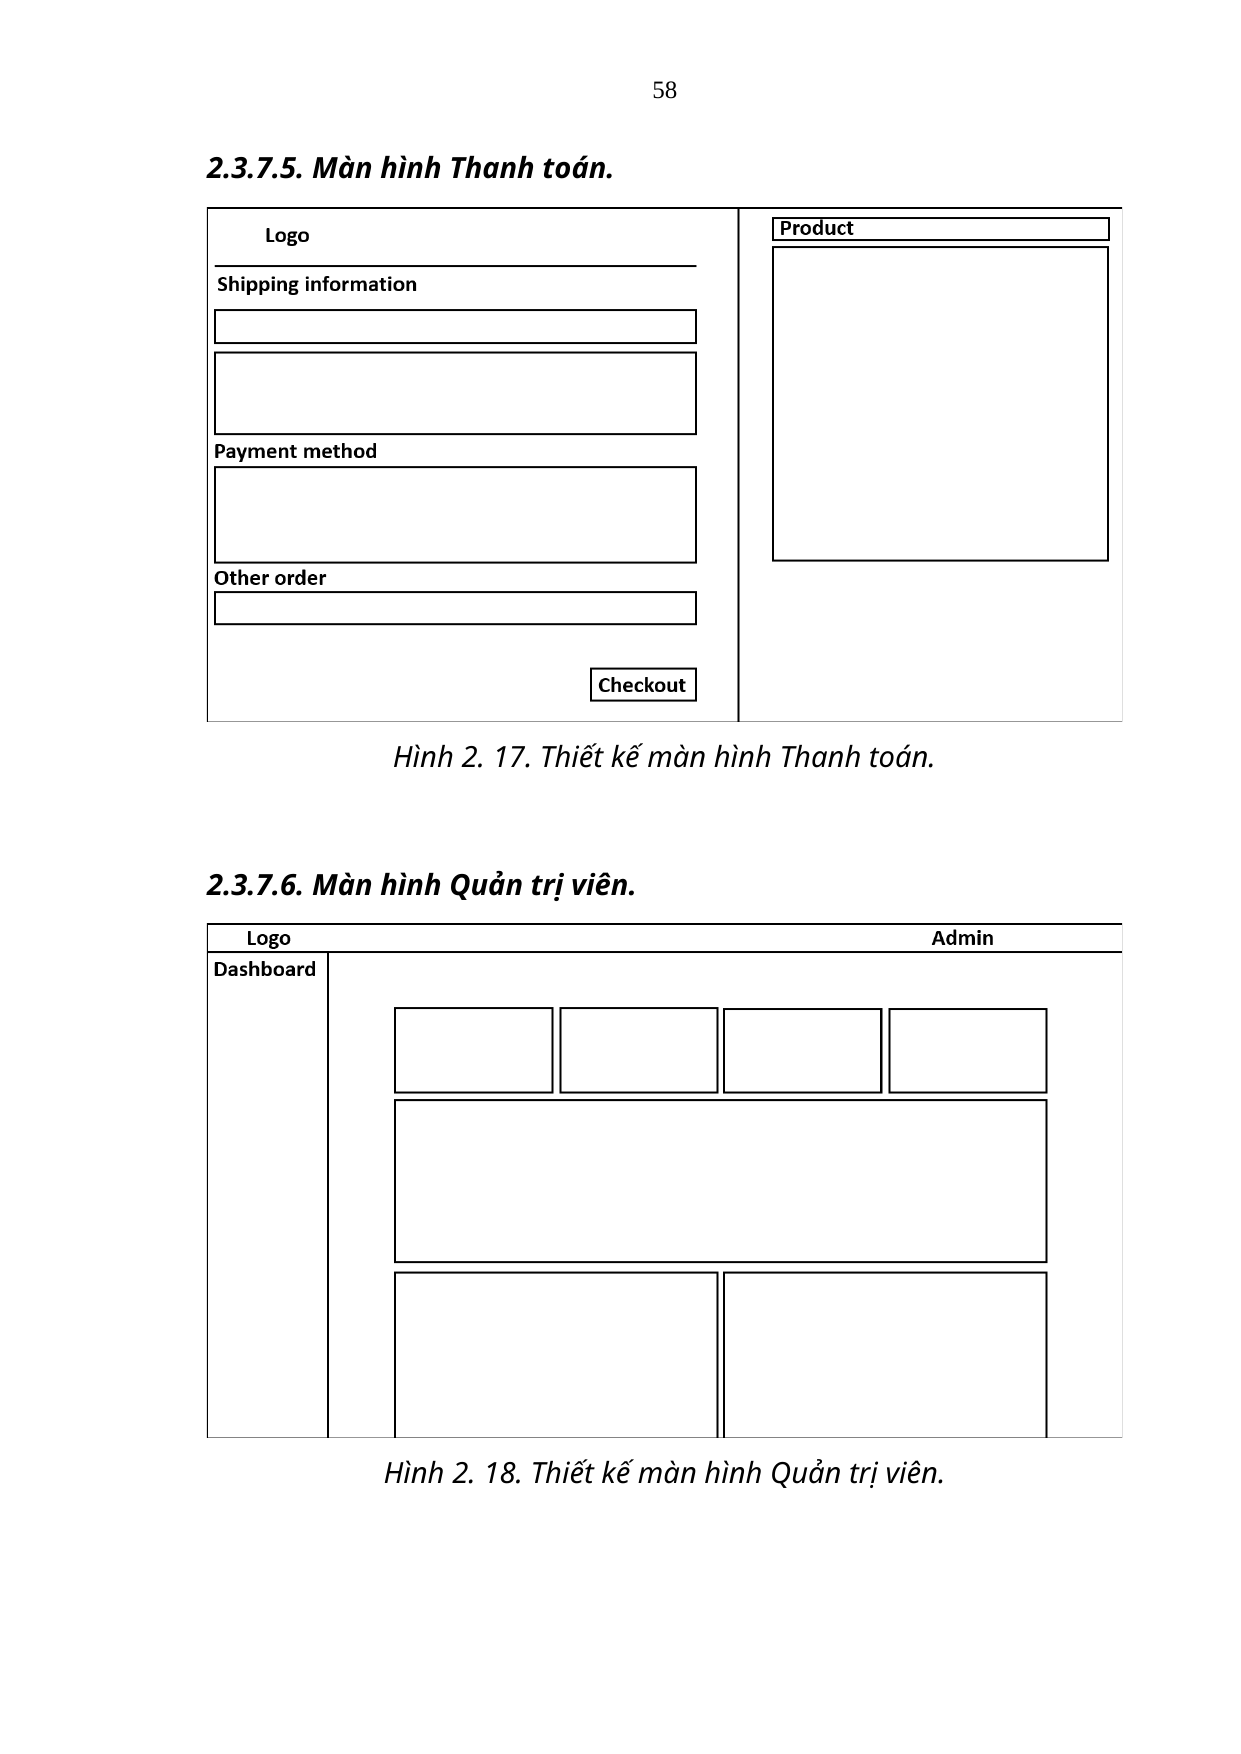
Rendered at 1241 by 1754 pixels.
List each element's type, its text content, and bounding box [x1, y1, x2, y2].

picture [206, 207, 1123, 722]
subtitle 2.3.7.6. Màn hình Quản trị viên. [207, 864, 1122, 903]
picture [206, 923, 1123, 1438]
text Hình 2. 17. Thiết kế màn hình Thanh toán. [207, 736, 1122, 776]
subtitle 2.3.7.5. Màn hình Thanh toán. [207, 148, 1122, 187]
text Hình 2. 18. Thiết kế màn hình Quản trị viên. [207, 1452, 1122, 1492]
